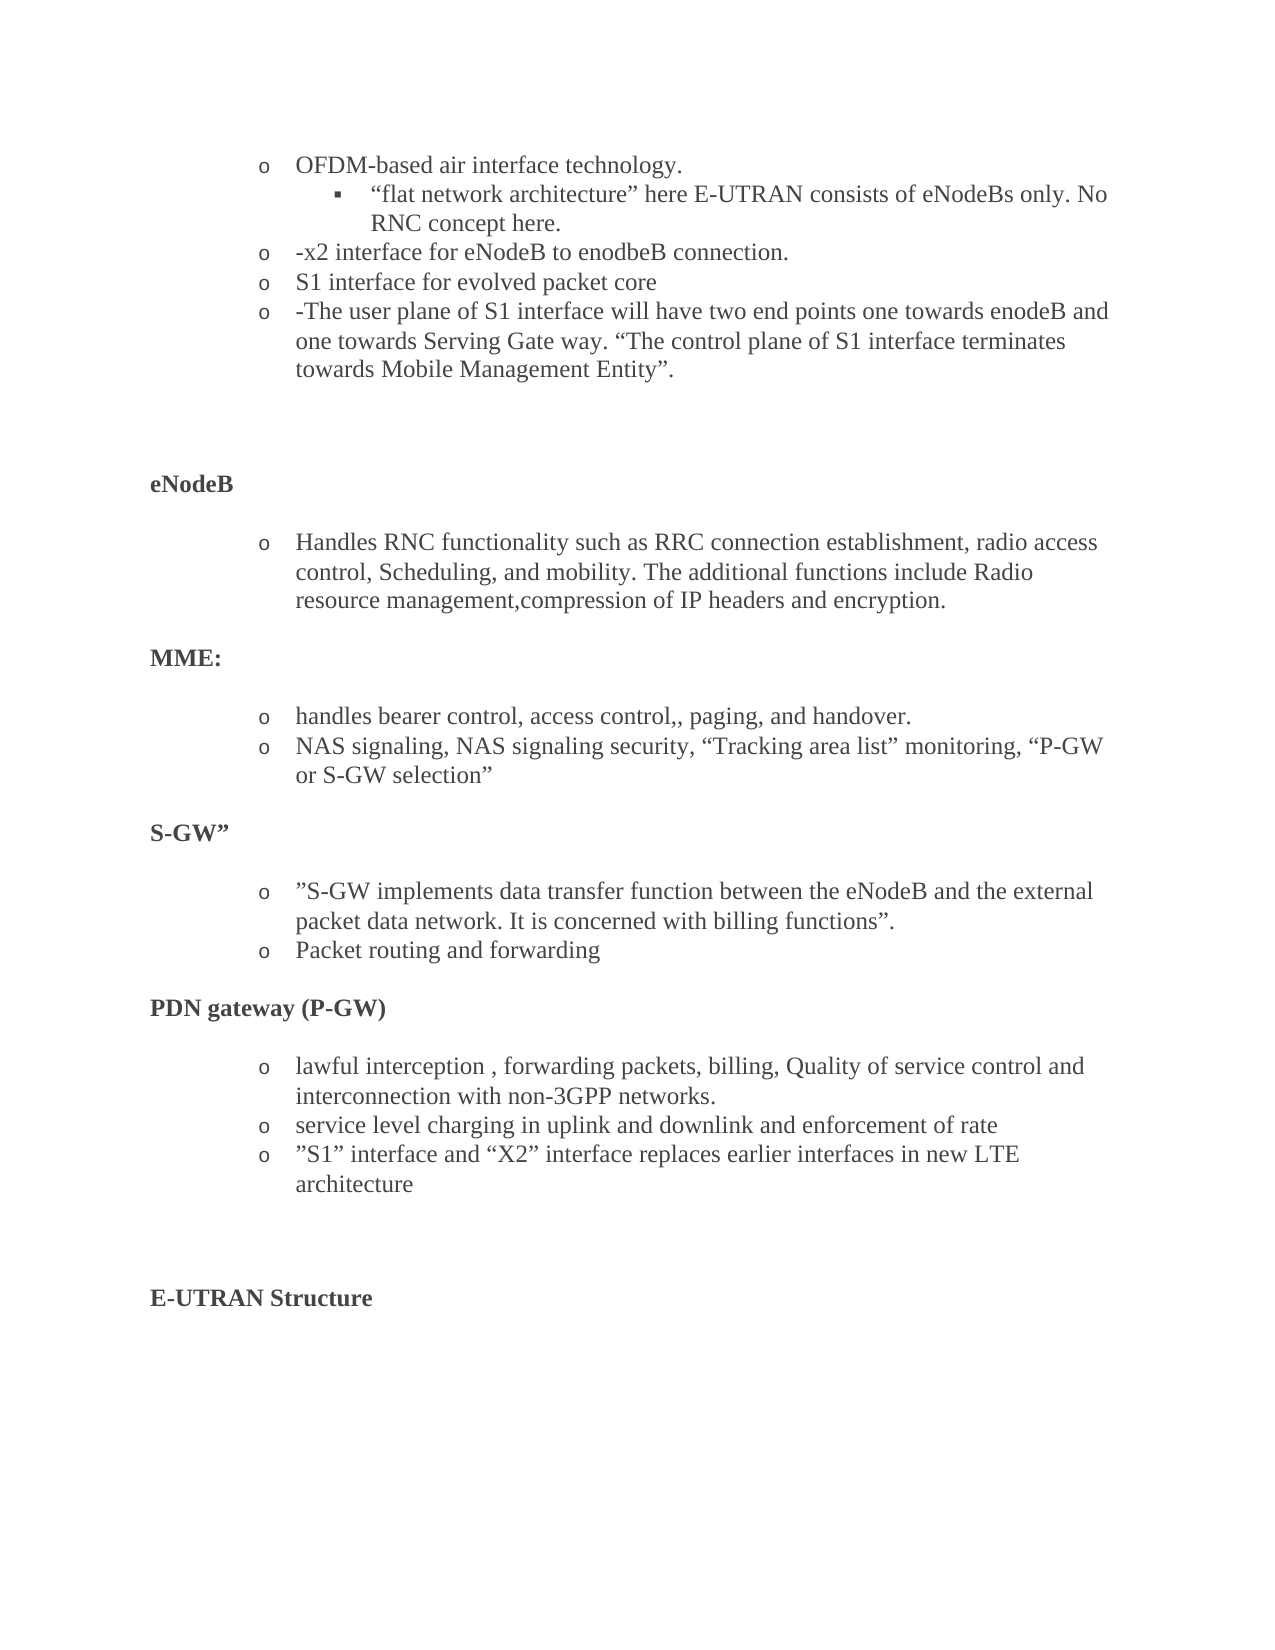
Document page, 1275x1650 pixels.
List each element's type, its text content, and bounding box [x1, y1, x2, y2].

list ”S-GW implements data transfer function between the eNodeB and the external packet data network. It is concerned with billing functions”. [258, 876, 1109, 935]
text PDN gateway (P-GW) [150, 993, 1109, 1022]
list S1 interface for evolved packet core [258, 267, 1109, 296]
list “flat network architecture” here E-UTRAN consists of eNodeBs only. No RNC concept here. [333, 179, 1109, 237]
list handles bearer control, access control,, paging, and handover. [258, 701, 1109, 731]
list lawful interception , forwarding packets, billing, Quality of service control and interconnection with non-3GPP networks. [258, 1051, 1109, 1110]
text S-GW” [150, 818, 1109, 847]
list Handles RNC functionality such as RRC connection establishment, radio access control, Scheduling, and mobility. The additional functions include Radio resource management,compression of IP headers and encryption. [258, 527, 1109, 614]
list OFDM-based air interface technology. [258, 150, 1109, 179]
text E-UTRAN Structure [150, 1283, 1109, 1312]
text MME: [150, 643, 1109, 672]
list Packet routing and forwarding [258, 935, 1109, 964]
list -The user plane of S1 interface will have two end points one towards enodeB and one towards Serving Gate way. “The control plane of S1 interface terminates towards Mobile Management Entity”. [258, 296, 1109, 383]
list service level charging in uplink and downlink and enforcement of rate [258, 1110, 1109, 1139]
list NAS signaling, NAS signaling security, “Tracking area list” monitoring, “P-GW or S-GW selection” [258, 731, 1109, 789]
list -x2 interface for eNodeB to enodbeB connection. [258, 237, 1109, 267]
list ”S1” interface and “X2” interface replaces earlier interfaces in new LTE architecture [258, 1139, 1109, 1198]
text eNodeB [150, 469, 1109, 498]
